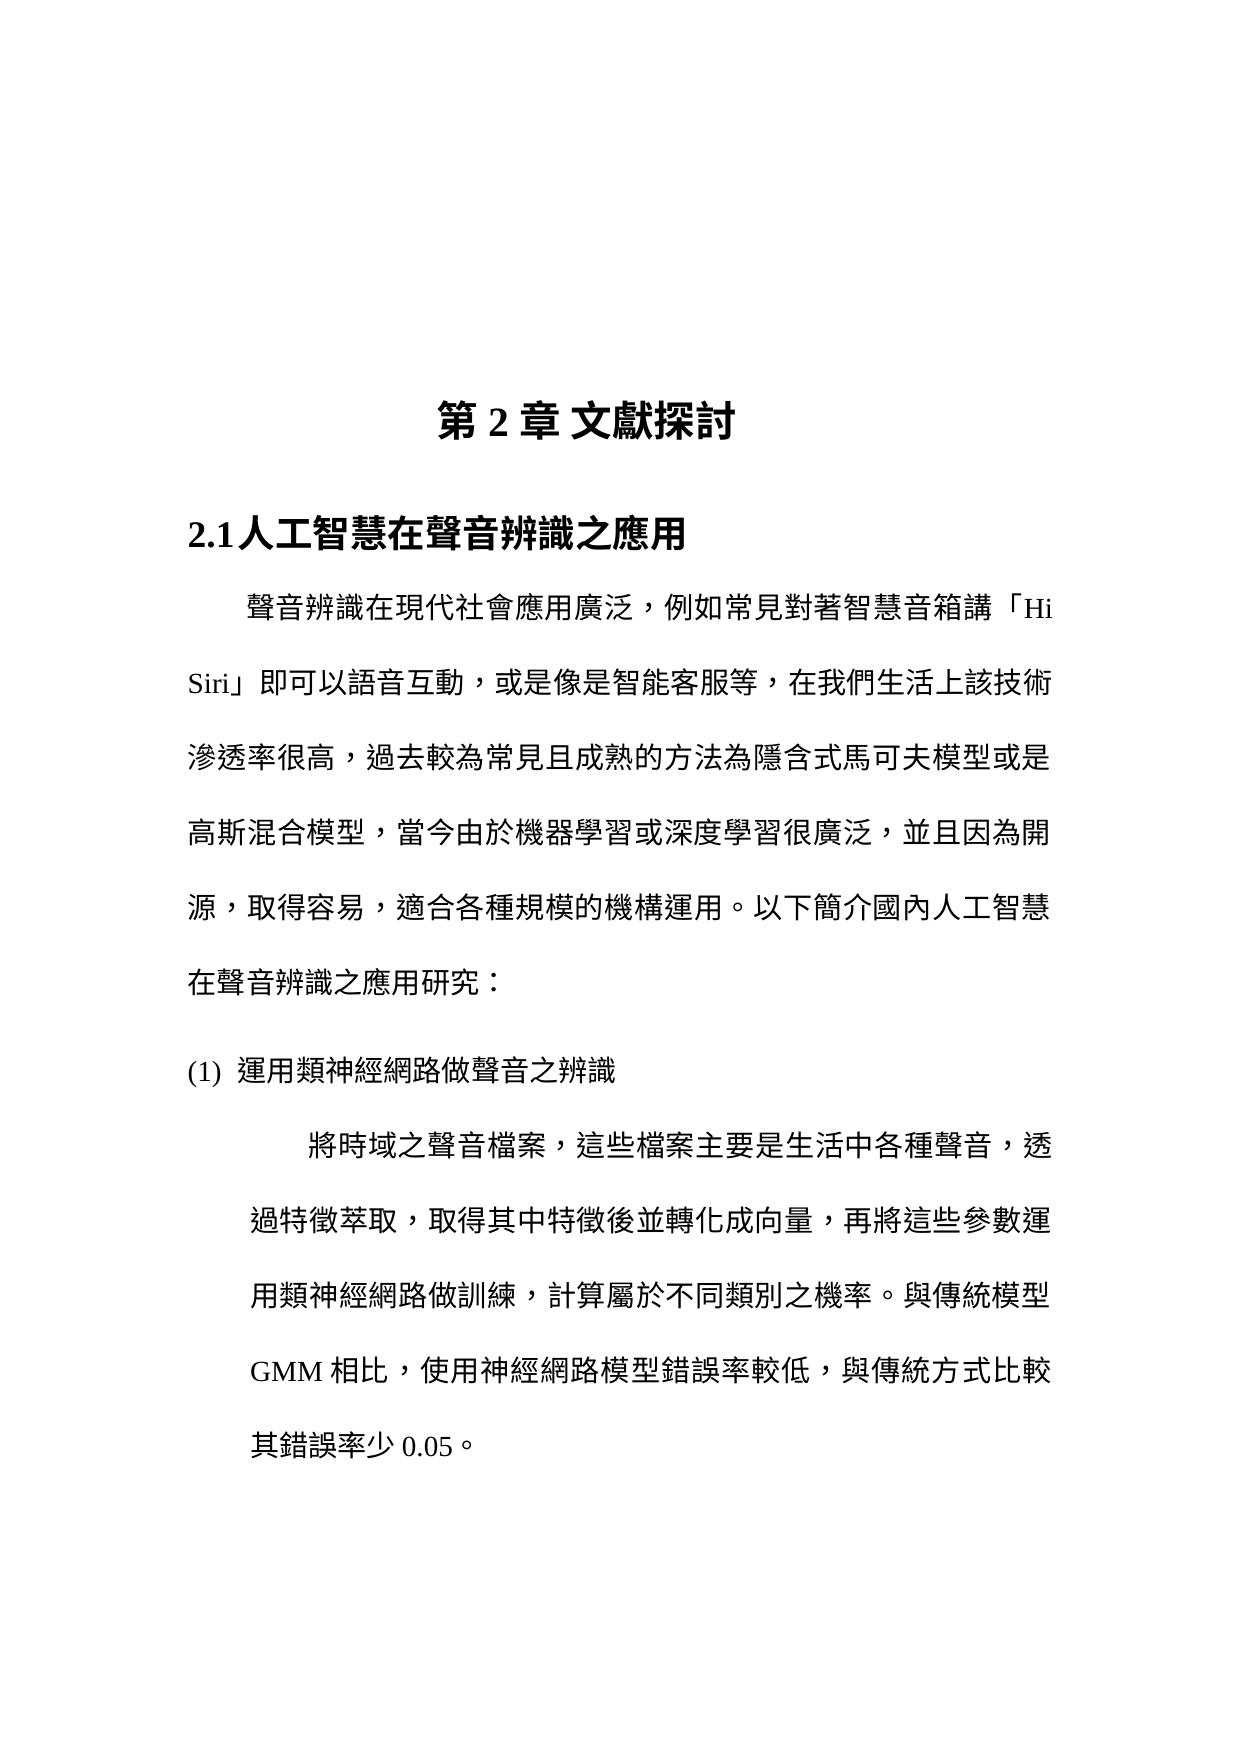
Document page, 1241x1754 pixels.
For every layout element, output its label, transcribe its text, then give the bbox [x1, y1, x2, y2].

list 將時域之聲音檔案，這些檔案主要是生活中各種聲音，透過特徵萃取，取得其中特徵後並轉化成向量，再將這些參數運用類神經網路做訓練，計算屬於不同類別之機率。與傳統模型GMM相比，使用神經網路模型錯誤率較低，與傳統方式比較其錯誤率少0.05。 [250, 1106, 1053, 1481]
subtitle 人工智慧在聲音辨識之應用 [187, 494, 1053, 569]
subtitle 文獻探討 [187, 381, 1053, 456]
list 運用類神經網路做聲音之辨識 [187, 1031, 1053, 1106]
list 聲音辨識在現代社會應用廣泛，例如常見對著智慧音箱講「Hi Siri」即可以語音互動，或是像是智能客服等，在我們生活上該技術滲透率很高，過去較為常見且成熟的方法為隱含式馬可夫模型或是高斯混合模型，當今由於機器學習或深度學習很廣泛，並且因為開源，取得容易，適合各種規模的機構運用。以下簡介國內人工智慧在聲音辨識之應用研究： [187, 569, 1053, 1019]
